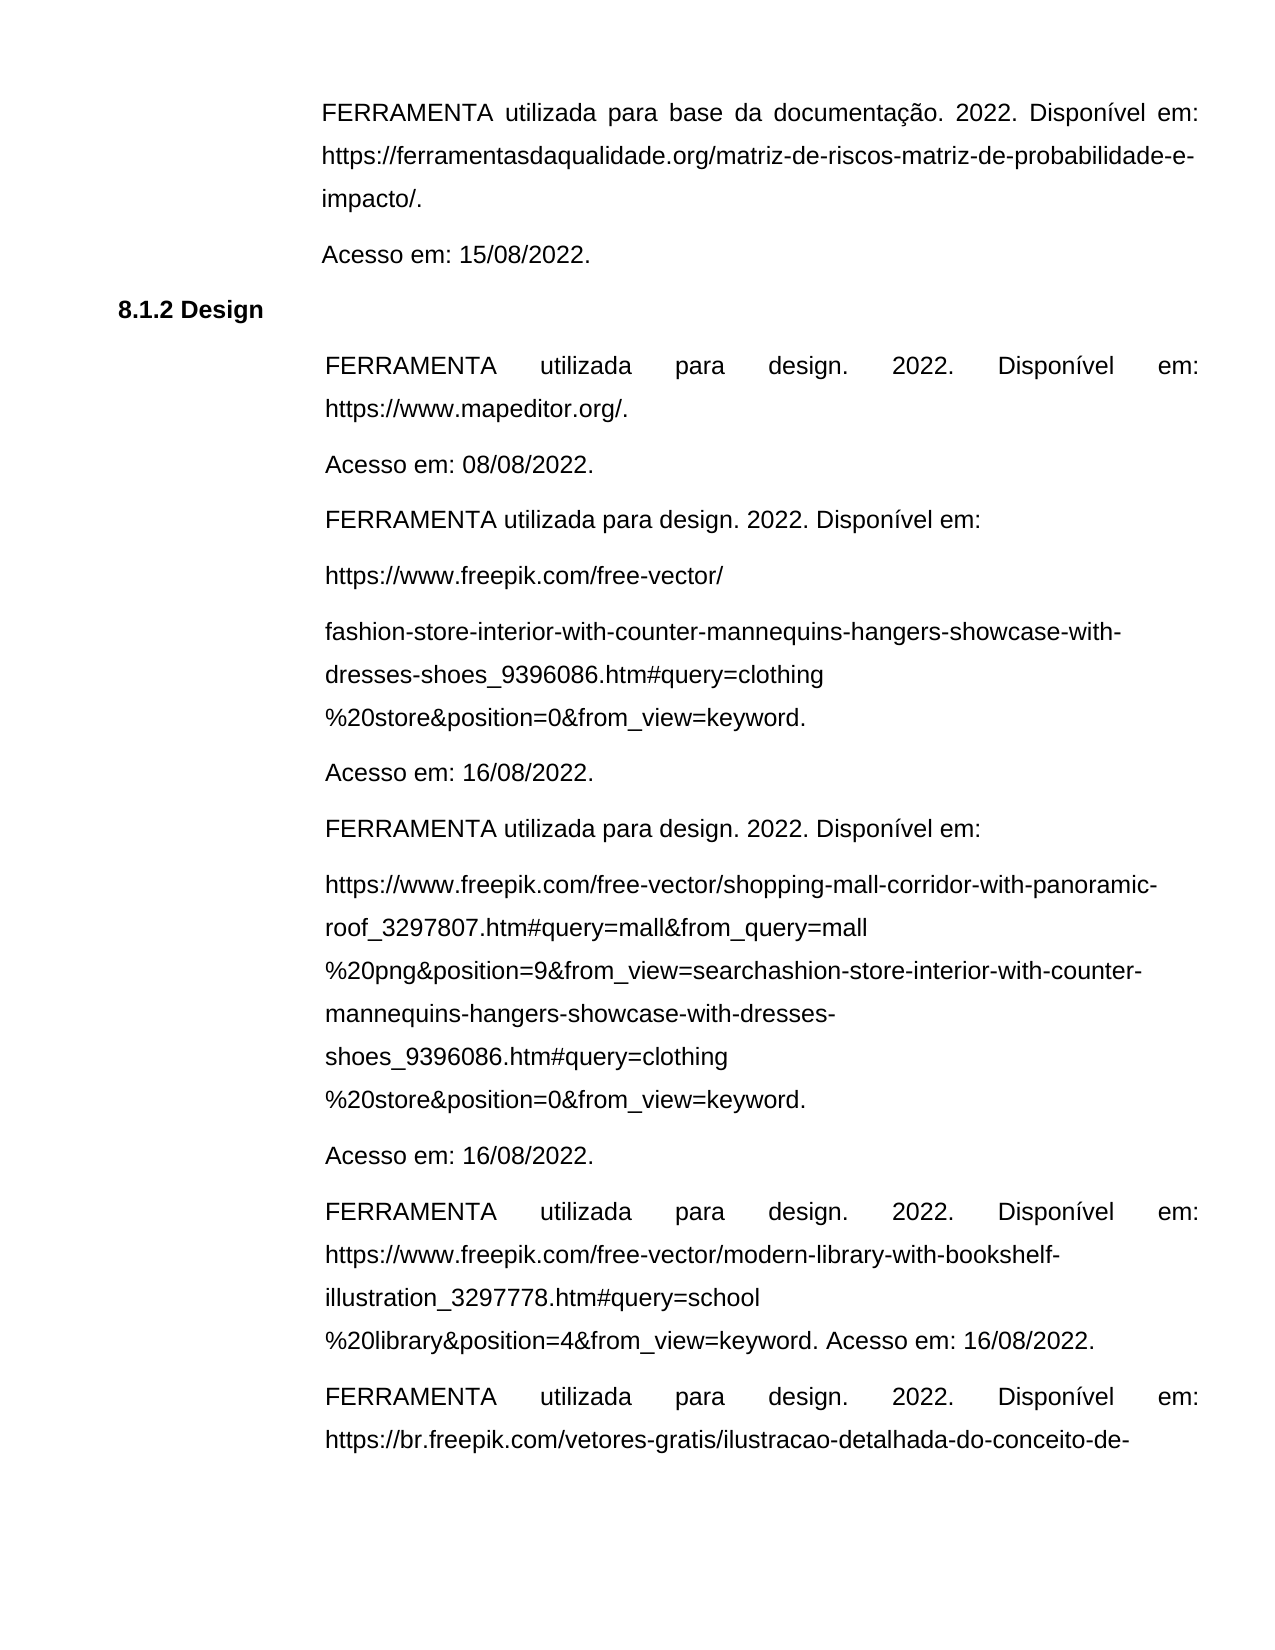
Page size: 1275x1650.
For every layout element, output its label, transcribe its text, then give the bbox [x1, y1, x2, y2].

text FERRAMENTA utilizada para base da documentação. 2022. Disponível em: https://ferramentasdaqualidade.org/matriz-de-riscos-matriz-de-probabilidade-e-impacto/. [321, 98, 1200, 213]
text fashion-store-interior-with-counter-mannequins-hangers-showcase-with-dresses-shoes_9396086.htm#query=clothing%20store&position=0&from_view=keyword. [325, 616, 1200, 731]
text Acesso em: 16/08/2022. [325, 758, 1200, 787]
text https://www.freepik.com/free-vector/ [325, 561, 1200, 589]
text Acesso em: 16/08/2022. [325, 1141, 1200, 1169]
text FERRAMENTA utilizada para design. 2022. Disponível em: https://www.freepik.com/free-vector/modern-library-with-bookshelf-illustration_3297778.htm#query=school%20library&position=4&from_view=keyword. Acesso em: 16/08/2022. [325, 1196, 1200, 1354]
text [325, 1381, 1200, 1453]
text FERRAMENTA utilizada para design. 2022. Disponível em: [325, 814, 1200, 843]
text https://www.freepik.com/free-vector/shopping-mall-corridor-with-panoramic-roof_3297807.htm#query=mall&from_query=mall%20png&position=9&from_view=searchashion-store-interior-with-counter-mannequins-hangers-showcase-with-dresses-shoes_9396086.htm#query=clothing%20store&position=0&from_view=keyword. [325, 869, 1200, 1114]
text Acesso em: 15/08/2022. [321, 239, 1200, 268]
text Acesso em: 08/08/2022. [325, 449, 1200, 478]
text FERRAMENTA utilizada para design. 2022. Disponível em: [325, 505, 1200, 534]
text 8.1.2 Design [118, 295, 1200, 324]
text FERRAMENTA utilizada para design. 2022. Disponível em: https://www.mapeditor.org/. [325, 351, 1200, 423]
